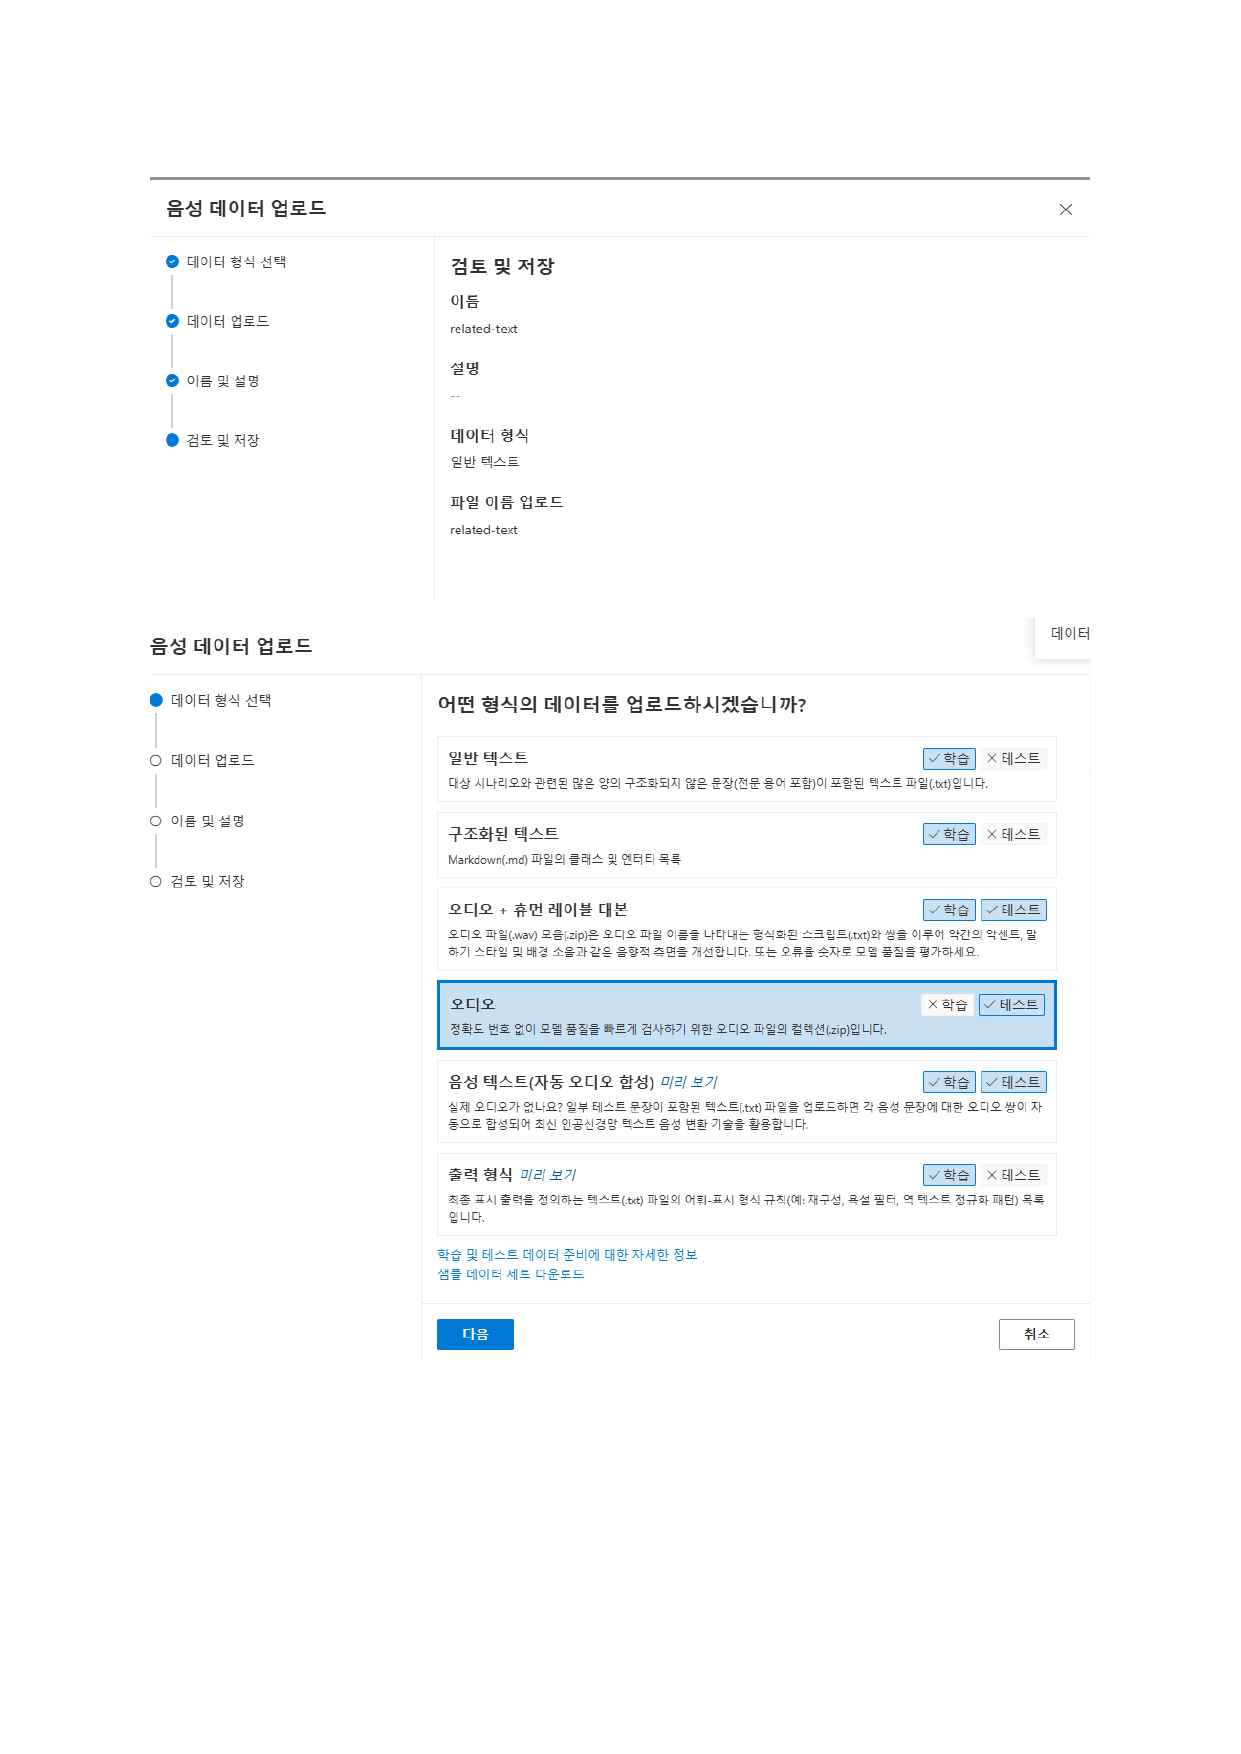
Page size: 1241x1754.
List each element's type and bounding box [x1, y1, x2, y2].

picture [150, 618, 1091, 1360]
picture [150, 177, 1091, 600]
